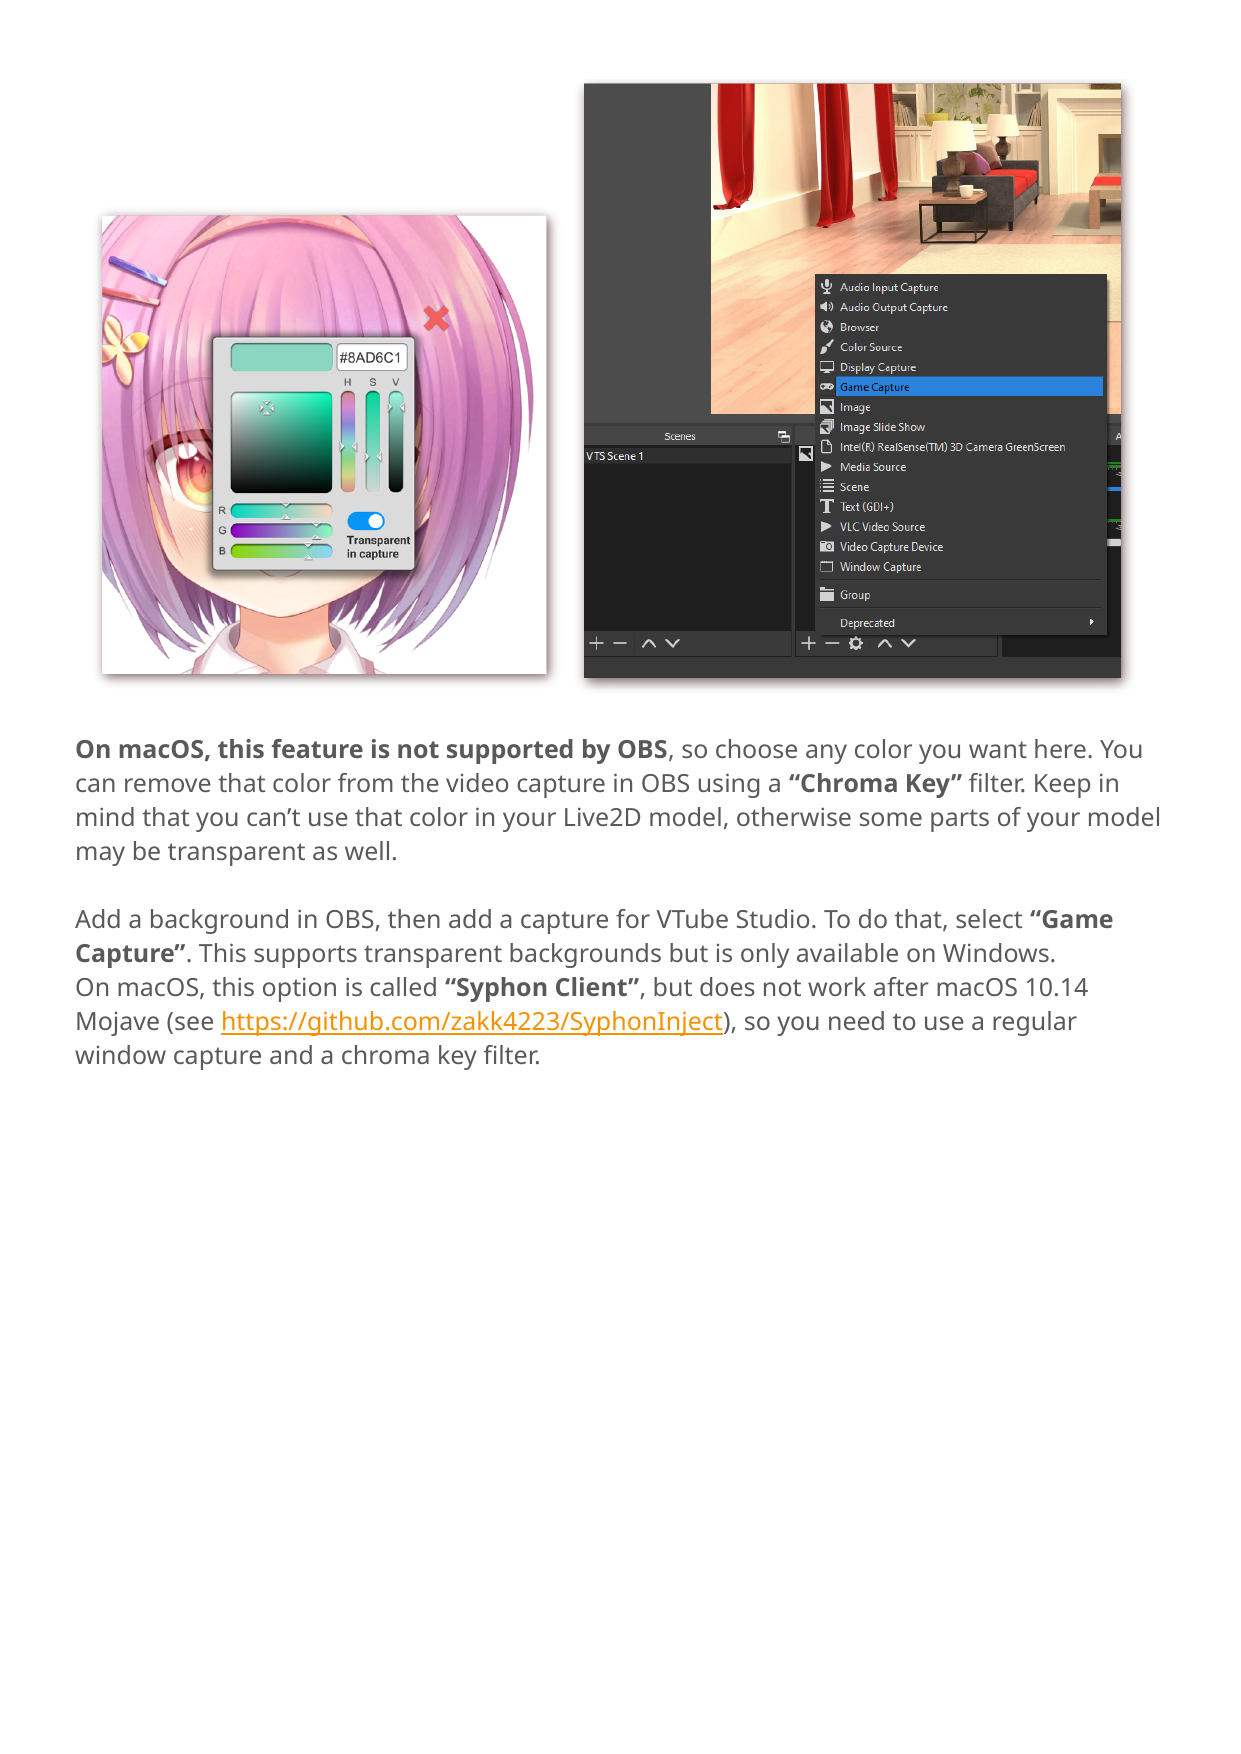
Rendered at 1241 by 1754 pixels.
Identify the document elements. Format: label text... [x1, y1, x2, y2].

picture [88, 75, 1142, 698]
text On macOS, this option is called “Syphon Client”, but does not work after macOS 10.14 Mojave (see https://github.com/zakk4223/SyphonInject), so you need to use a regular window capture and a chroma key filter. [75, 970, 1165, 1072]
text Add a background in OBS, then add a capture for VTube Studio. To do that, select “Game Capture”. This supports transparent backgrounds but is only available on Windows. [75, 902, 1165, 970]
text On macOS, this feature is not supported by OBS, so choose any color you want here. You can remove that color from the video capture in OBS using a “Chroma Key” filter. Keep in mind that you can’t use that color in your Live2D model, otherwise some parts of your model may be transparent as well. [75, 731, 1165, 868]
